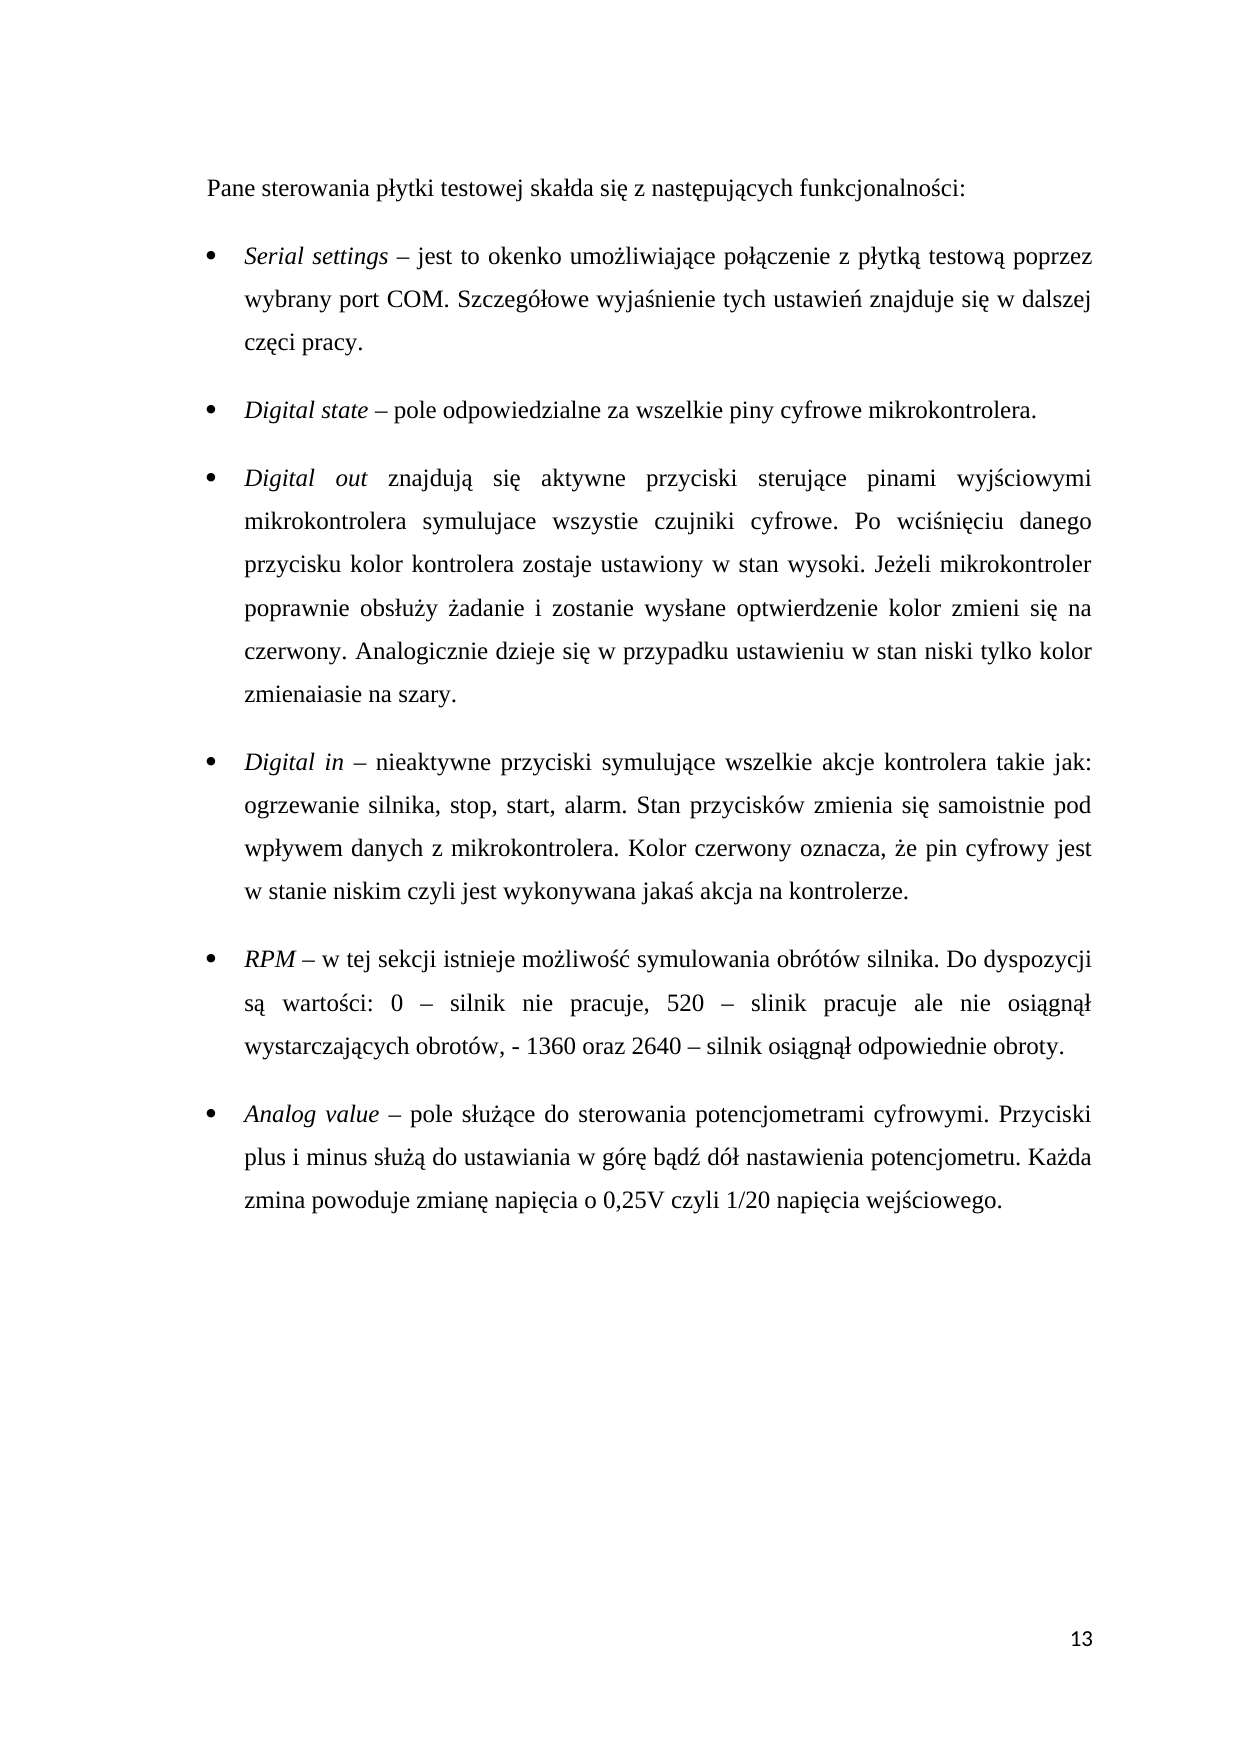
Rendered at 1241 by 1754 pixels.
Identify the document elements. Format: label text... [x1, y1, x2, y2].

list Serial settings – jest to okenko umożliwiające połączenie z płytką testową poprzez wybrany port COM. Szczegółowe wyjaśnienie tych ustawień znajduje się w dalszej częci pracy. [207, 241, 1093, 356]
list Digital state – pole odpowiedzialne za wszelkie piny cyfrowe mikrokontrolera. [207, 395, 1093, 424]
list RPM – w tej sekcji istnieje możliwość symulowania obrótów silnika. Do dyspozycji są wartości: 0 – silnik nie pracuje, 520 – slinik pracuje ale nie osiągnął wystarczających obrotów, - 1360 oraz 2640 – silnik osiągnął odpowiednie obroty. [207, 944, 1093, 1059]
list Digital in – nieaktywne przyciski symulujące wszelkie akcje kontrolera takie jak: ogrzewanie silnika, stop, start, alarm. Stan przycisków zmienia się samoistnie pod wpływem danych z mikrokontrolera. Kolor czerwony oznacza, że pin cyfrowy jest w stanie niskim czyli jest wykonywana jakaś akcja na kontrolerze. [207, 747, 1093, 905]
list Digital out znajdują się aktywne przyciski sterujące pinami wyjściowymi mikrokontrolera symulujace wszystie czujniki cyfrowe. Po wciśnięciu danego przycisku kolor kontrolera zostaje ustawiony w stan wysoki. Jeżeli mikrokontroler poprawnie obsłuży żadanie i zostanie wysłane optwierdzenie kolor zmieni się na czerwony. Analogicznie dzieje się w przypadku ustawieniu w stan niski tylko kolor zmienaiasie na szary. [207, 463, 1093, 708]
text Pane sterowania płytki testowej skałda się z następujących funkcjonalności: [148, 173, 1093, 201]
list Analog value – pole służące do sterowania potencjometrami cyfrowymi. Przyciski plus i minus służą do ustawiania w górę bądź dół nastawienia potencjometru. Każda zmina powoduje zmianę napięcia o 0,25V czyli 1/20 napięcia wejściowego. [207, 1099, 1093, 1214]
